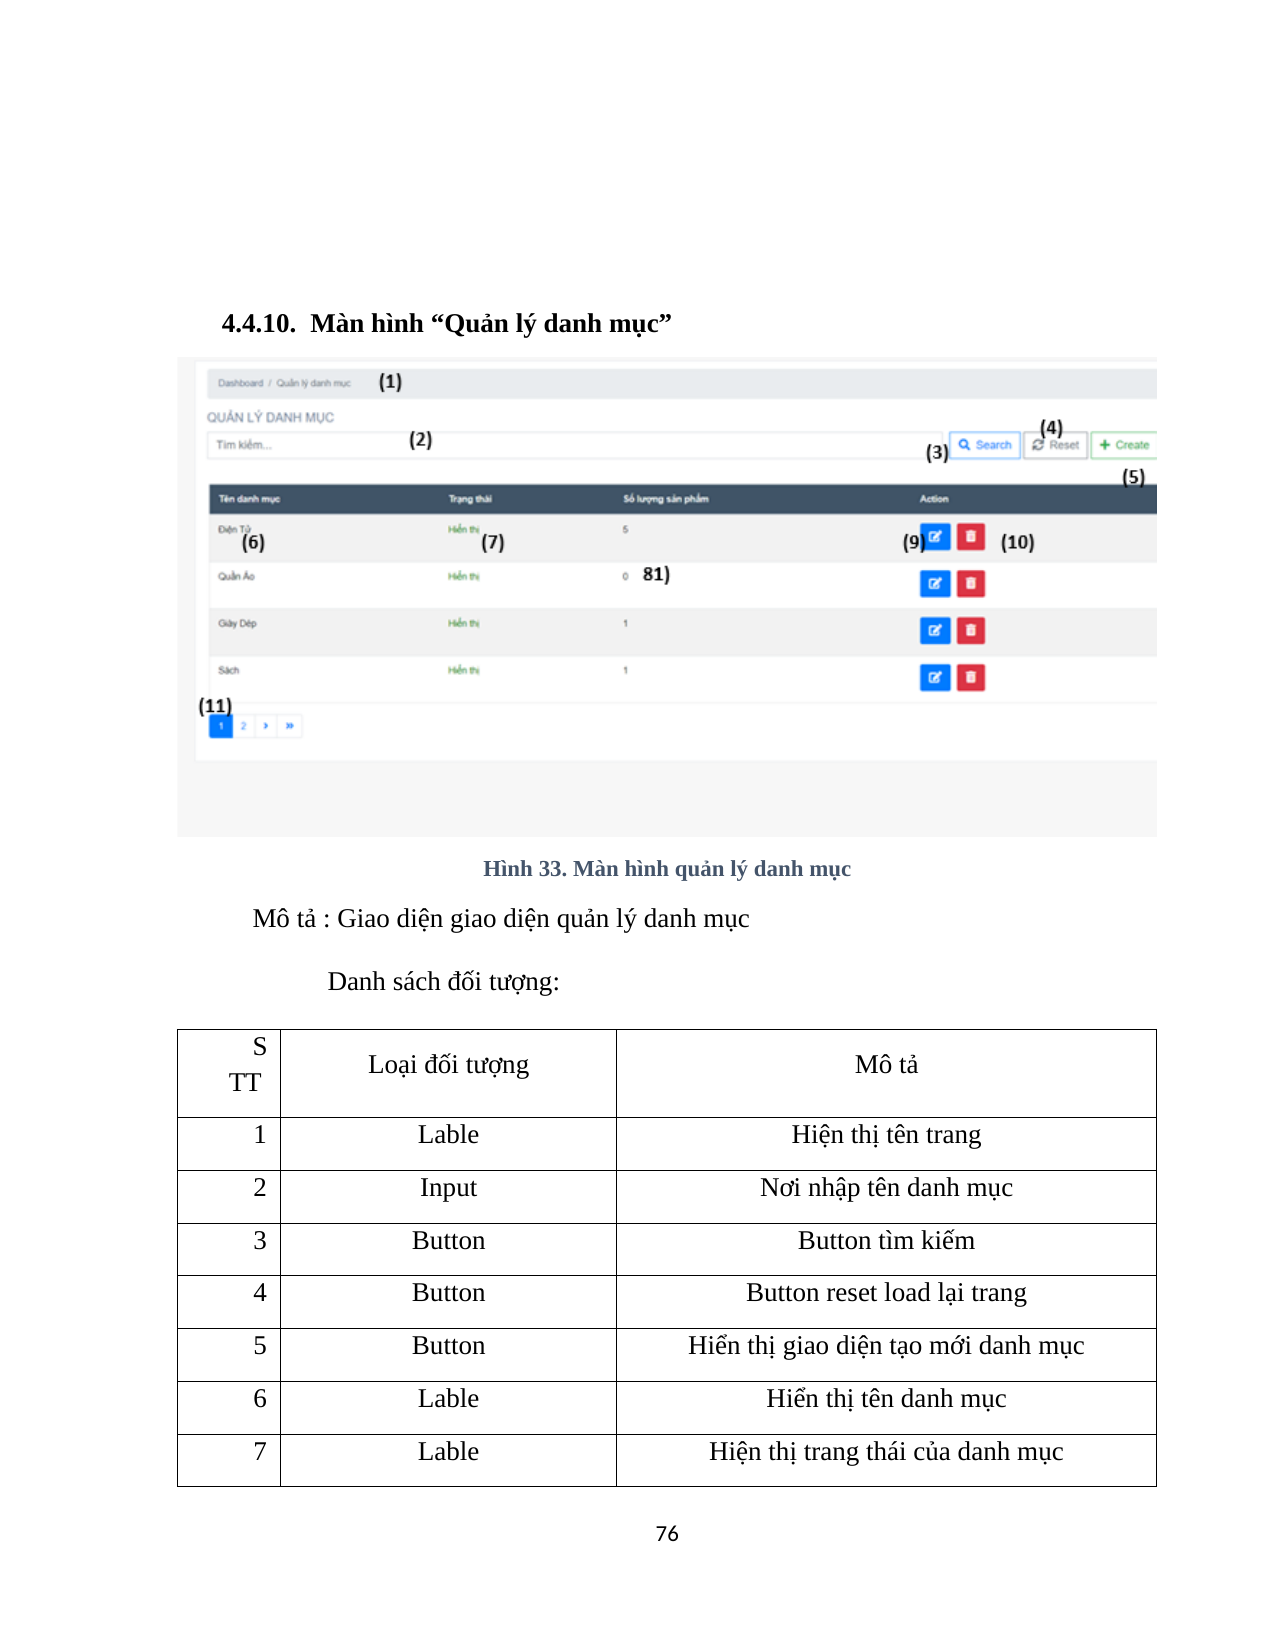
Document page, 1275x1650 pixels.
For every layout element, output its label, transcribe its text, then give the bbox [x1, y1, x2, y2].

text Danh sách đối tượng: [251, 966, 1157, 997]
table_cell 5 [178, 1329, 280, 1381]
table_cell 1 [178, 1118, 280, 1170]
table_cell Button [281, 1276, 616, 1328]
table_cell Button reset load lại trang [617, 1276, 1156, 1328]
picture [177, 357, 1157, 837]
table_header STT [178, 1030, 280, 1117]
table_cell Hiện thị trang thái của danh mục [617, 1435, 1156, 1486]
table_cell Lable [281, 1118, 616, 1170]
table_cell 3 [178, 1224, 280, 1275]
table_cell Input [281, 1171, 616, 1223]
list Màn hình “Quản lý danh mục” [222, 307, 1157, 338]
table_header Mô tả [617, 1030, 1156, 1117]
table_cell Button [281, 1329, 616, 1381]
table_cell Lable [281, 1382, 616, 1433]
table_cell Hiển thị giao diện tạo mới danh mục [617, 1329, 1156, 1381]
text Mô tả : Giao diện giao diện quản lý danh mục [177, 902, 1157, 933]
table_cell Nơi nhập tên danh mục [617, 1171, 1156, 1223]
table_cell 2 [178, 1171, 280, 1223]
table_cell Button [281, 1224, 616, 1275]
table_cell Hiện thị tên trang [617, 1118, 1156, 1170]
table_cell Lable [281, 1435, 616, 1486]
table_cell 6 [178, 1382, 280, 1433]
table_cell 7 [178, 1435, 280, 1486]
table_cell Hiển thị tên danh mục [617, 1382, 1156, 1433]
table_cell 4 [178, 1276, 280, 1328]
table_cell Button tìm kiếm [617, 1224, 1156, 1275]
table_header Loại đối tượng [281, 1030, 616, 1117]
